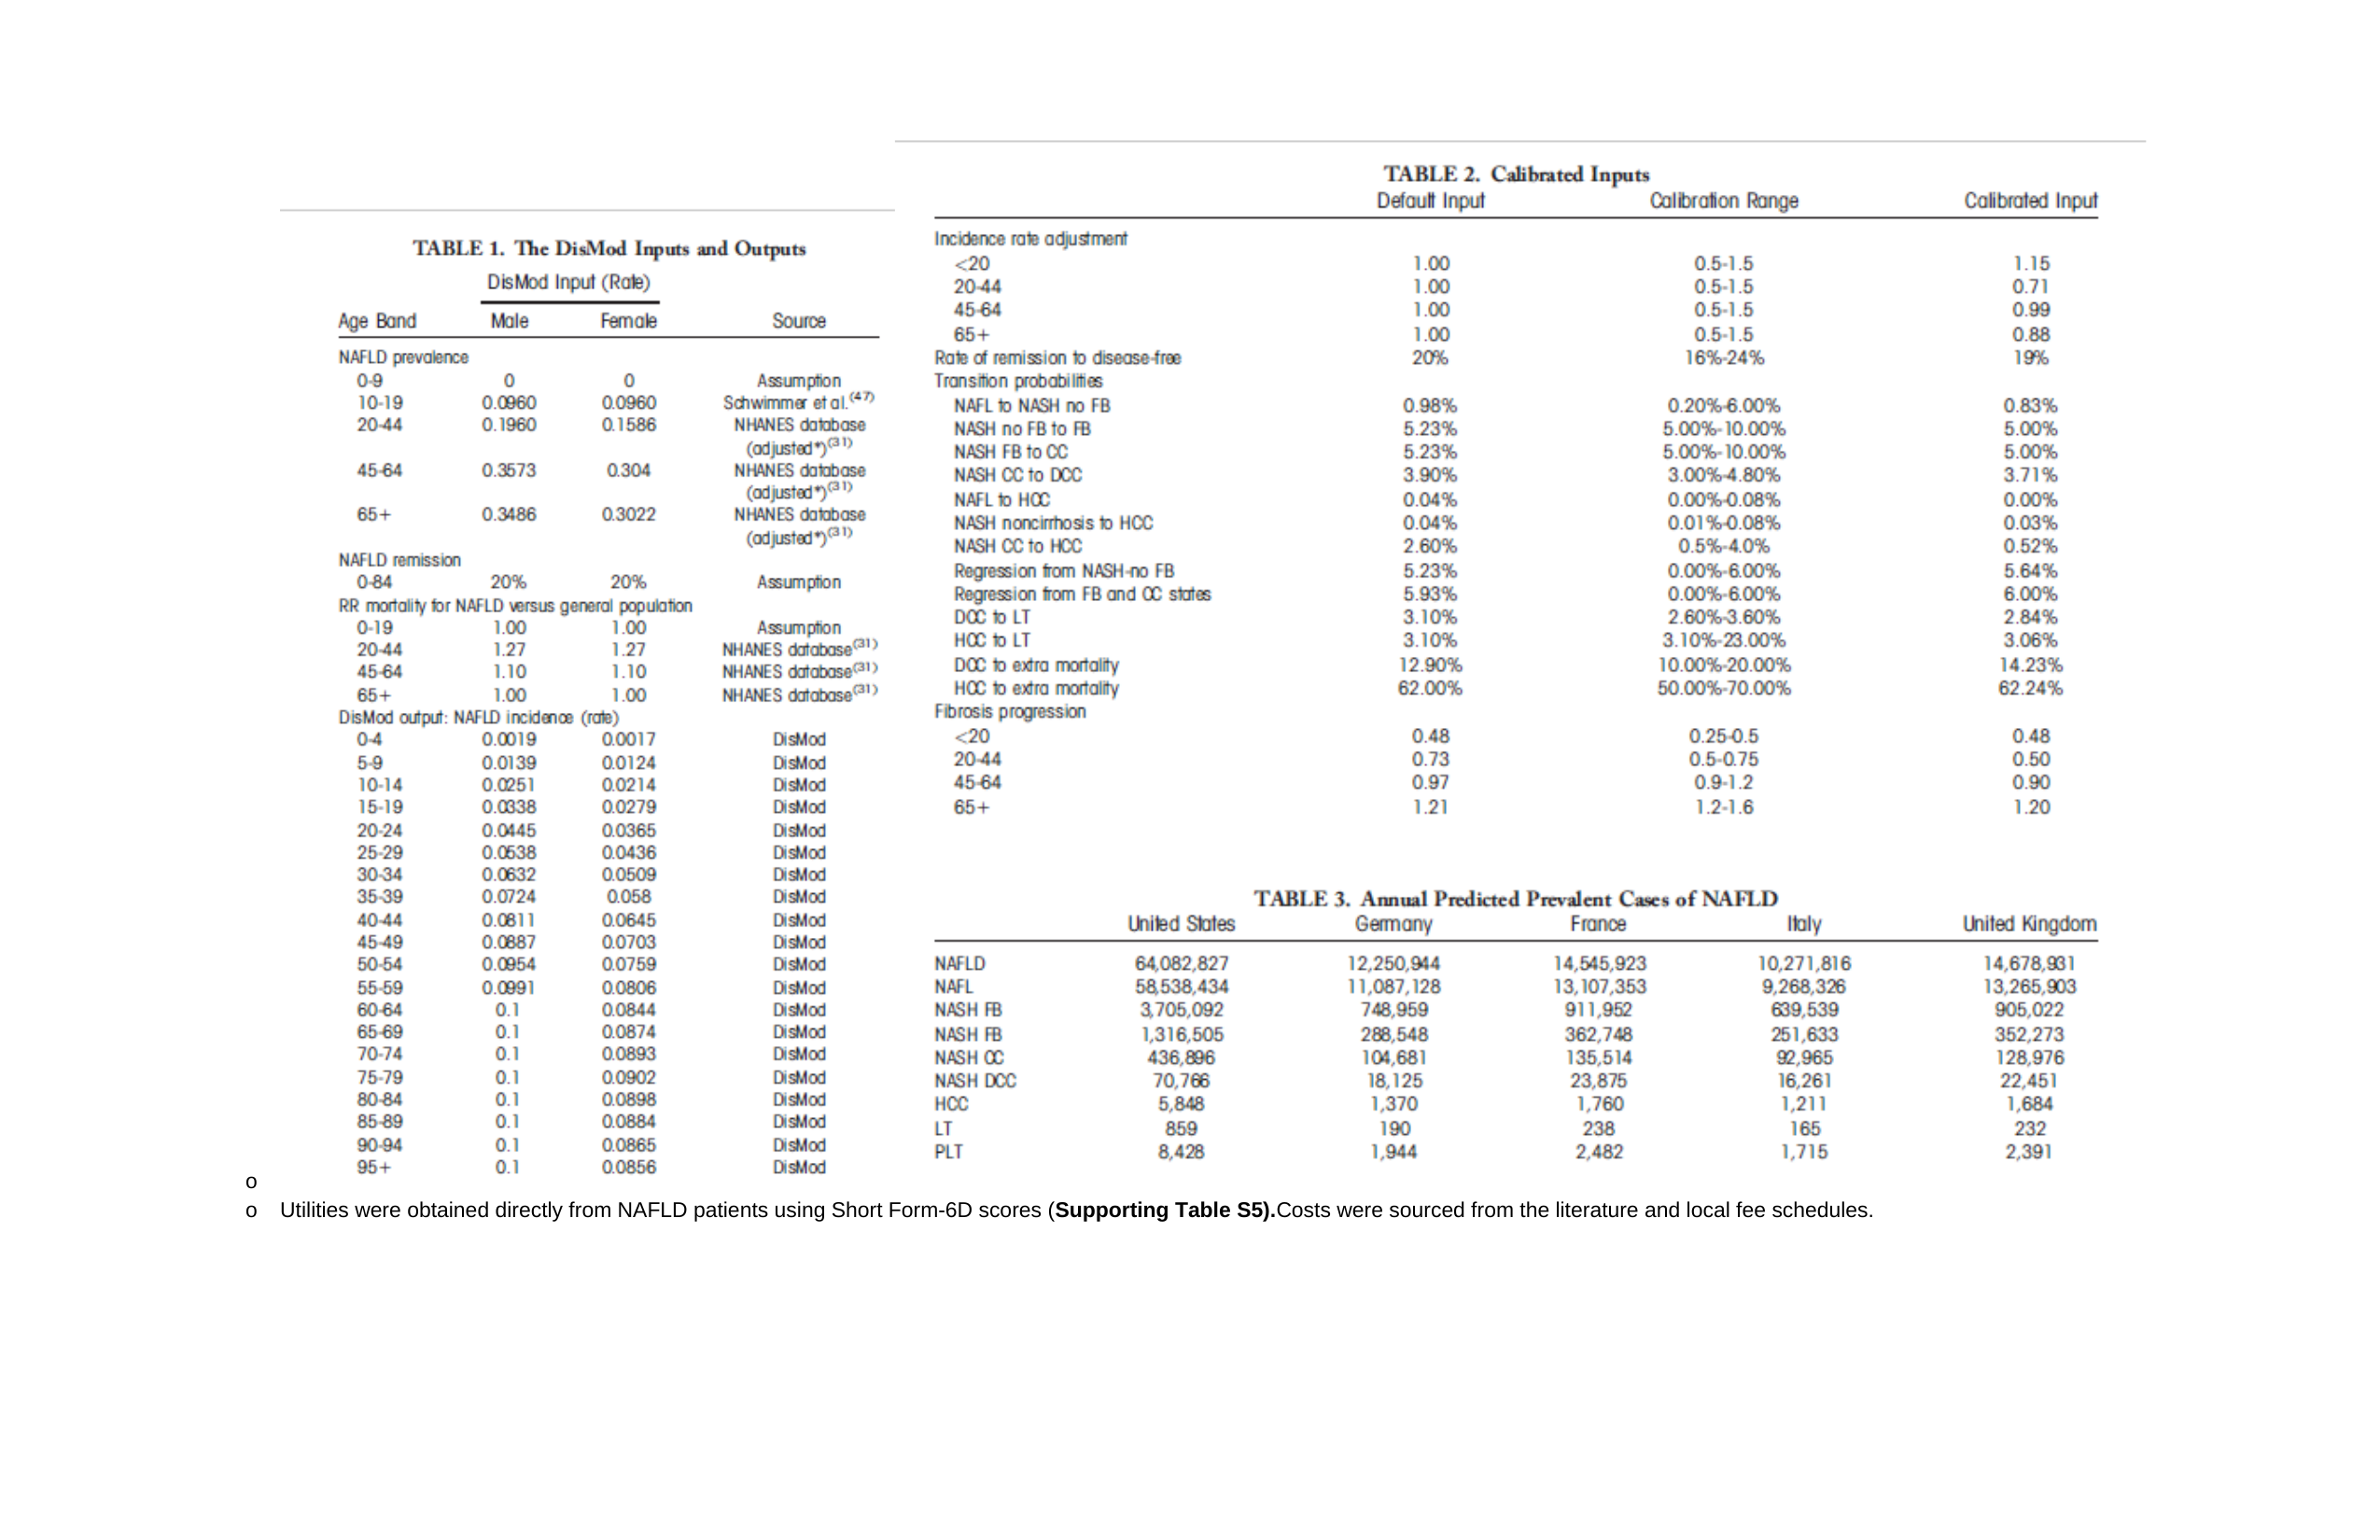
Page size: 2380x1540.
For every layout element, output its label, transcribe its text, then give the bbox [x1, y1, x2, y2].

picture [280, 140, 2147, 1189]
list Utilities were obtained directly from NAFLD patients using Short Form-6D scores (Supporting Table S5).Costs were sourced from the literature and local fee schedules. [245, 1197, 2240, 1224]
